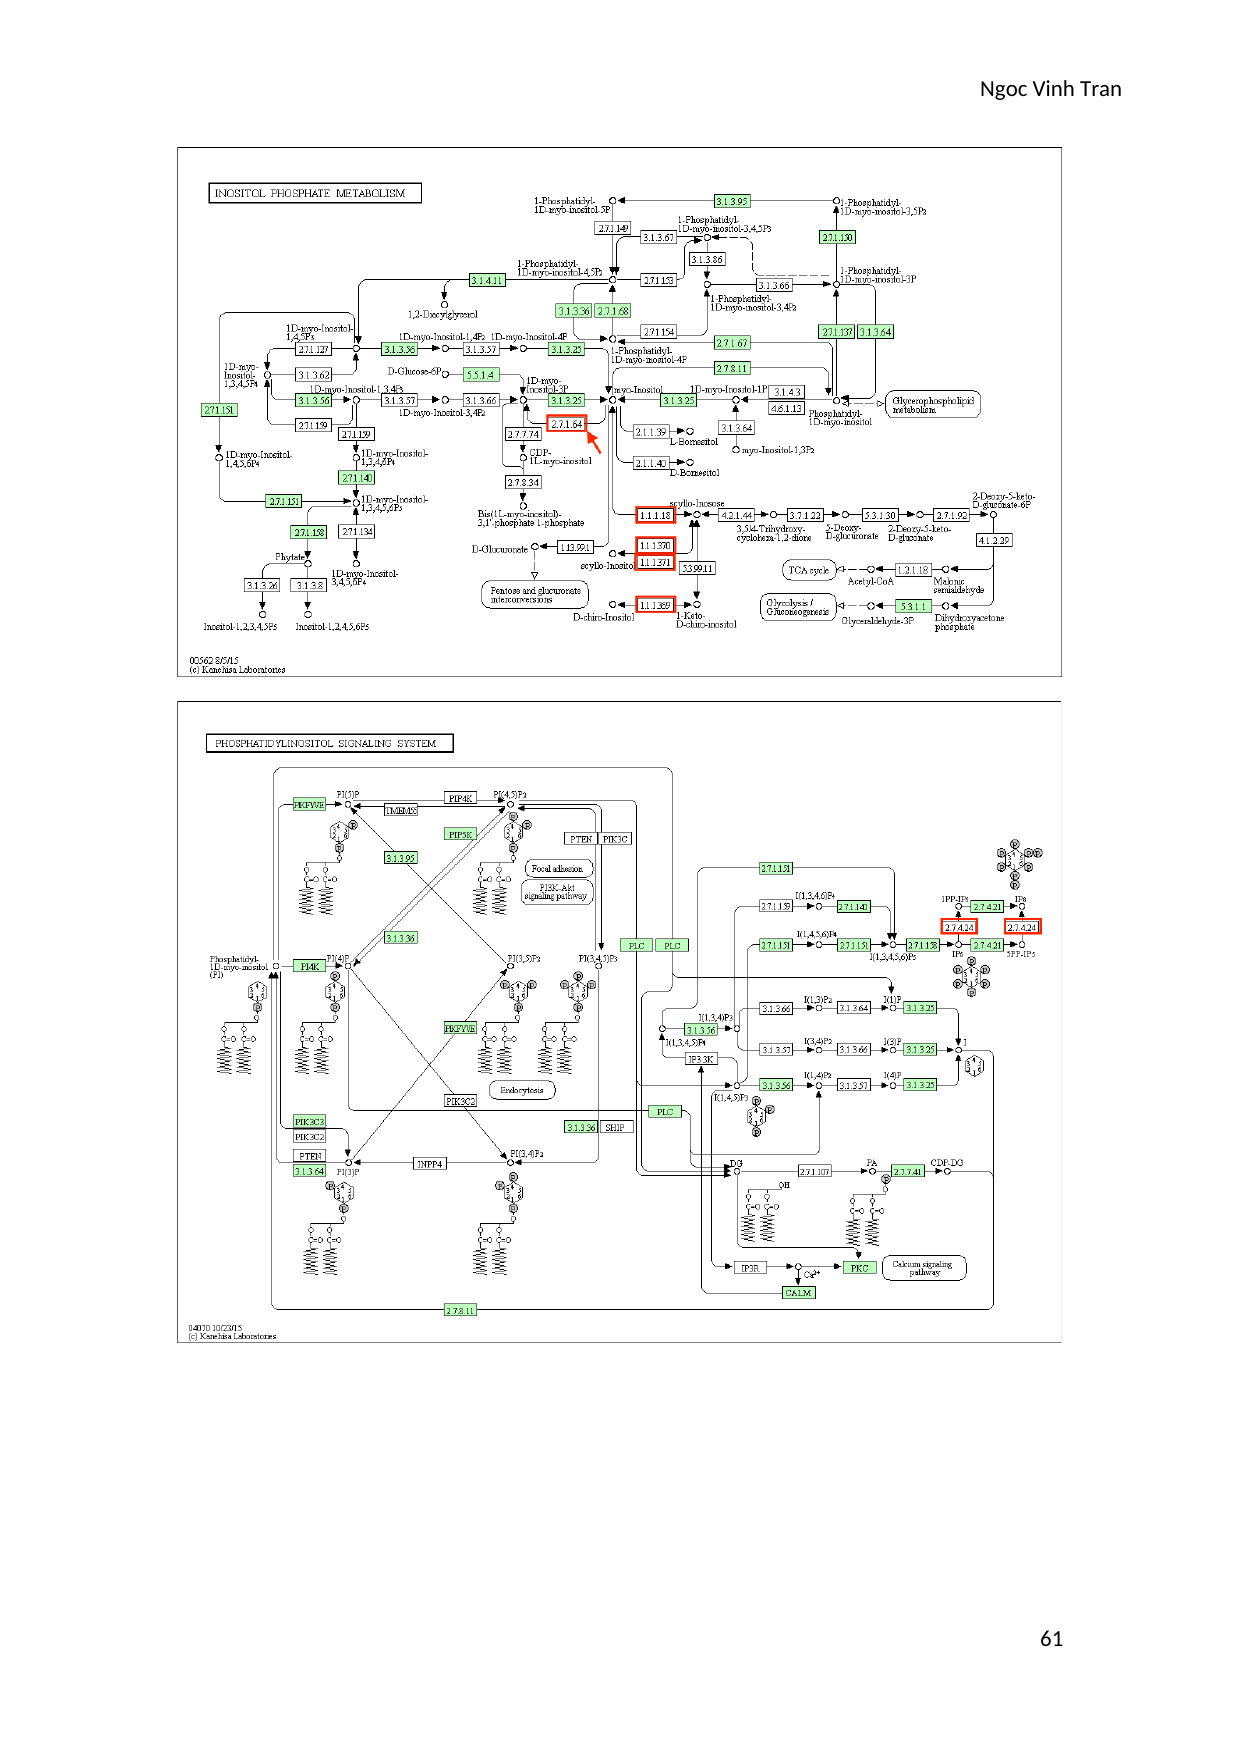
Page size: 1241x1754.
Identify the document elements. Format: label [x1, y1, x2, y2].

picture [177, 147, 1062, 677]
picture [177, 701, 1062, 1343]
